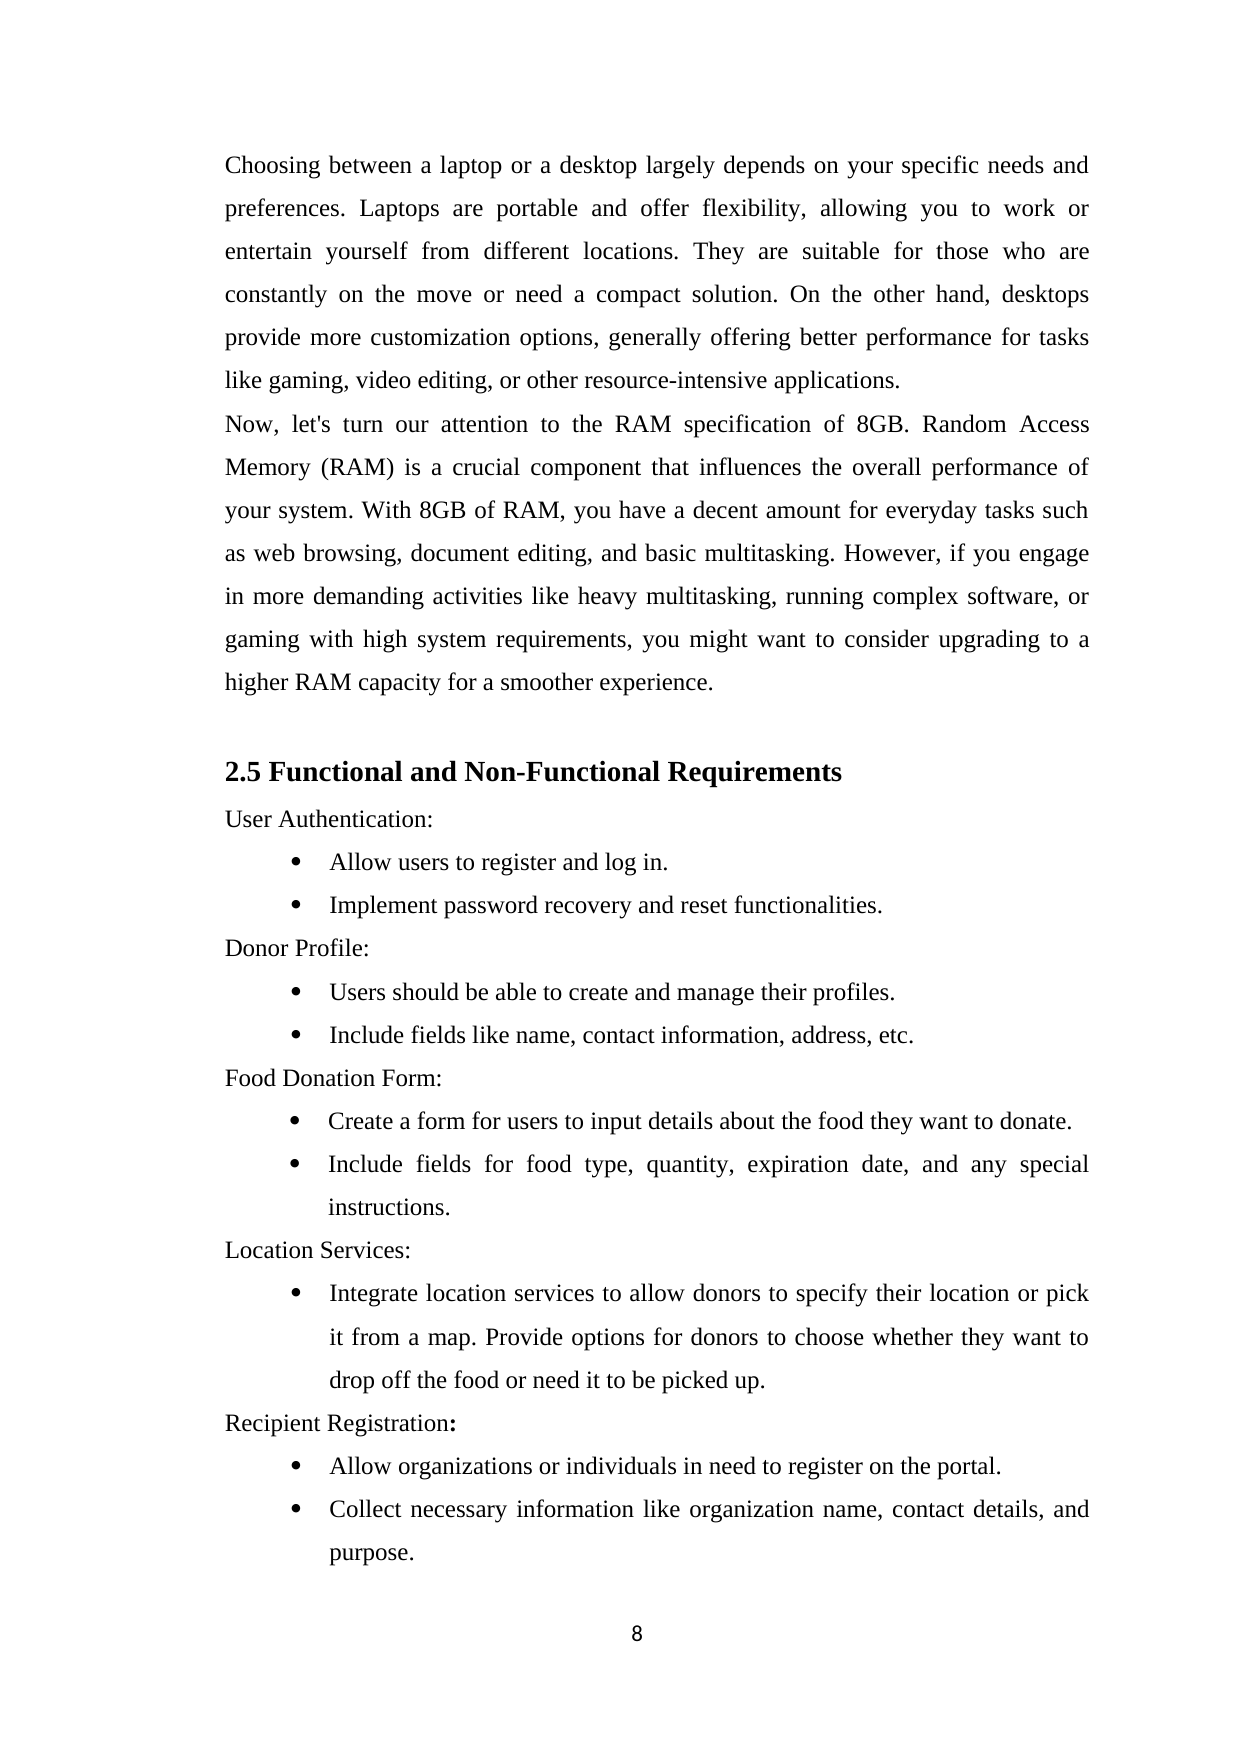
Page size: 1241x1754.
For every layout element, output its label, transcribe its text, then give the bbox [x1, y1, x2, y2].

text Choosing between a laptop or a desktop largely depends on your specific needs and preferences. Laptops are portable and offer flexibility, allowing you to work or entertain yourself from different locations. They are suitable for those who are constantly on the move or need a compact solution. On the other hand, desktops provide more customization options, generally offering better performance for tasks like gaming, video editing, or other resource-intensive applications. [224, 150, 1090, 394]
text 2.5 Functional and Non-Functional Requirements [224, 754, 1090, 787]
text Location Services: [224, 1235, 1090, 1264]
list Include fields like name, contact information, address, etc. [292, 1020, 1090, 1048]
text Donor Profile: [224, 933, 1090, 962]
text Now, let's turn our attention to the RAM specification of 8GB. Random Access Memory (RAM) is a crucial component that influences the overall performance of your system. With 8GB of RAM, you have a decent amount for everyday tasks such as web browsing, document editing, and basic multitasking. However, if you engage in more demanding activities like heavy multitasking, running complex software, or gaming with high system requirements, you might want to consider upgrading to a higher RAM capacity for a smoother experience. [224, 409, 1090, 696]
list Implement password recovery and reset functionalities. [292, 890, 1090, 919]
text Recipient Registration: [224, 1408, 1090, 1437]
list Allow organizations or individuals in need to register on the portal. [292, 1451, 1090, 1480]
list Include fields for food type, quantity, expiration date, and any special instructions. [290, 1149, 1090, 1221]
list Collect necessary information like organization name, contact details, and purpose. [292, 1494, 1090, 1566]
text Food Donation Form: [224, 1063, 1090, 1092]
list Allow users to register and log in. [292, 847, 1090, 876]
text User Authentication: [224, 804, 1090, 833]
list Integrate location services to allow donors to specify their location or pick it from a map. Provide options for donors to choose whether they want to drop off the food or need it to be picked up. [292, 1278, 1090, 1393]
list Create a form for users to input details about the food they want to donate. [290, 1106, 1090, 1135]
list Users should be able to create and manage their profiles. [292, 977, 1090, 1005]
